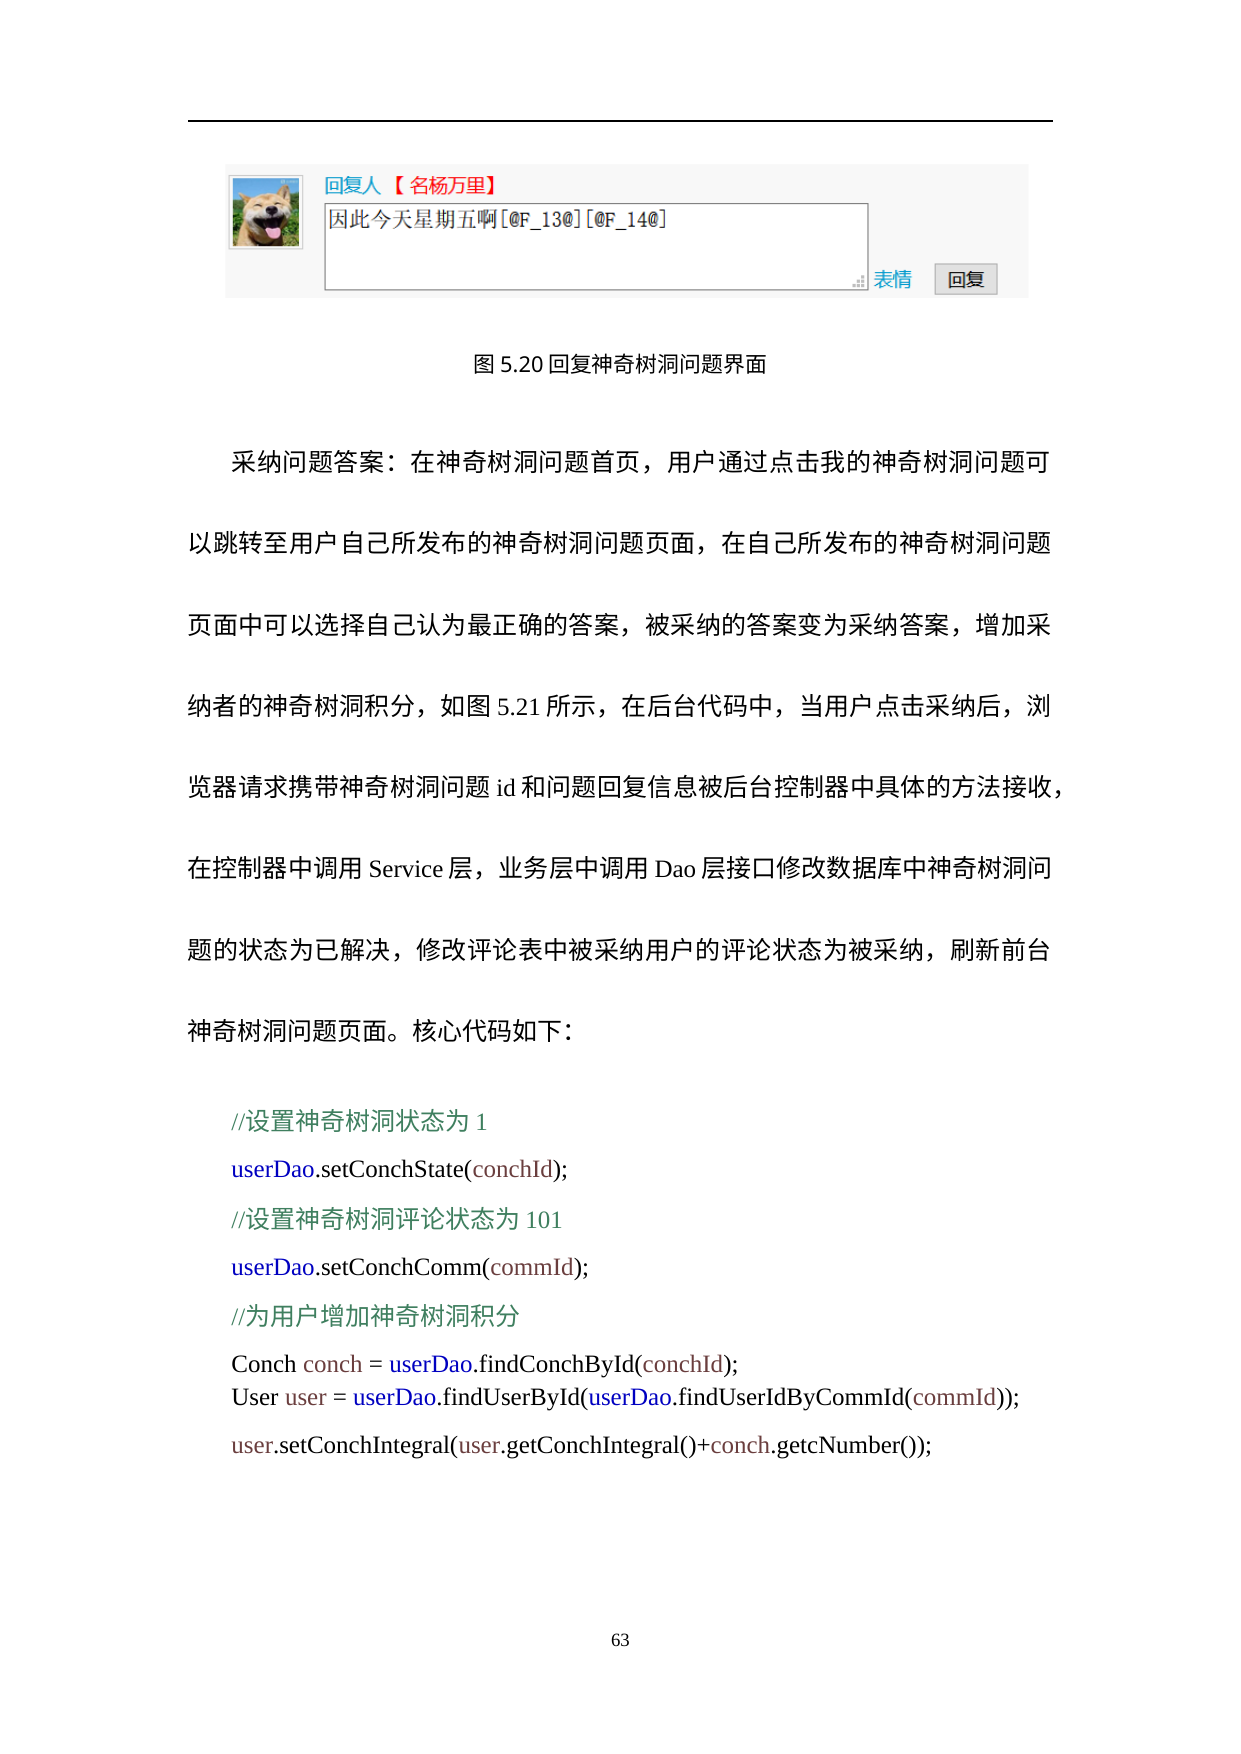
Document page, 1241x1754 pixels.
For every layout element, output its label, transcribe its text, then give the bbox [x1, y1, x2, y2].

text User user = userDao.findUserById(userDao.findUserIdByCommId(commId)); [187, 1380, 1053, 1412]
text //为用户增加神奇树洞积分 [187, 1282, 1053, 1347]
text userDao.setConchState(conchId); [187, 1152, 1053, 1185]
picture [187, 162, 1052, 298]
text //设置神奇树洞评论状态为101 [187, 1185, 1053, 1250]
text Conch conch = userDao.findConchById(conchId); [187, 1347, 1053, 1380]
text //设置神奇树洞状态为1 [187, 1087, 1053, 1152]
text user.setConchIntegral(user.getConchIntegral()+conch.getcNumber()); [187, 1428, 1053, 1461]
text userDao.setConchComm(commId); [187, 1250, 1053, 1282]
text 采纳问题答案：在神奇树洞问题首页，用户通过点击我的神奇树洞问题可以跳转至用户自己所发布的神奇树洞问题页面，在自己所发布的神奇树洞问题页面中可以选择自己认为最正确的答案，被采纳的答案变为采纳答案，增加采纳者的神奇树洞积分，如图5.21所示，在后台代码中，当用户点击采纳后，浏览器请求携带神奇树洞问题id和问题回复信息被后台控制器中具体的方法接收，在控制器中调用Service层，业务层中调用Dao层接口修改数据库中神奇树洞问题的状态为已解决，修改评论表中被采纳用户的评论状态为被采纳，刷新前台神奇树洞问题页面。核心代码如下： [187, 428, 1053, 1062]
text 图5.20回复神奇树洞问题界面 [187, 347, 1053, 379]
